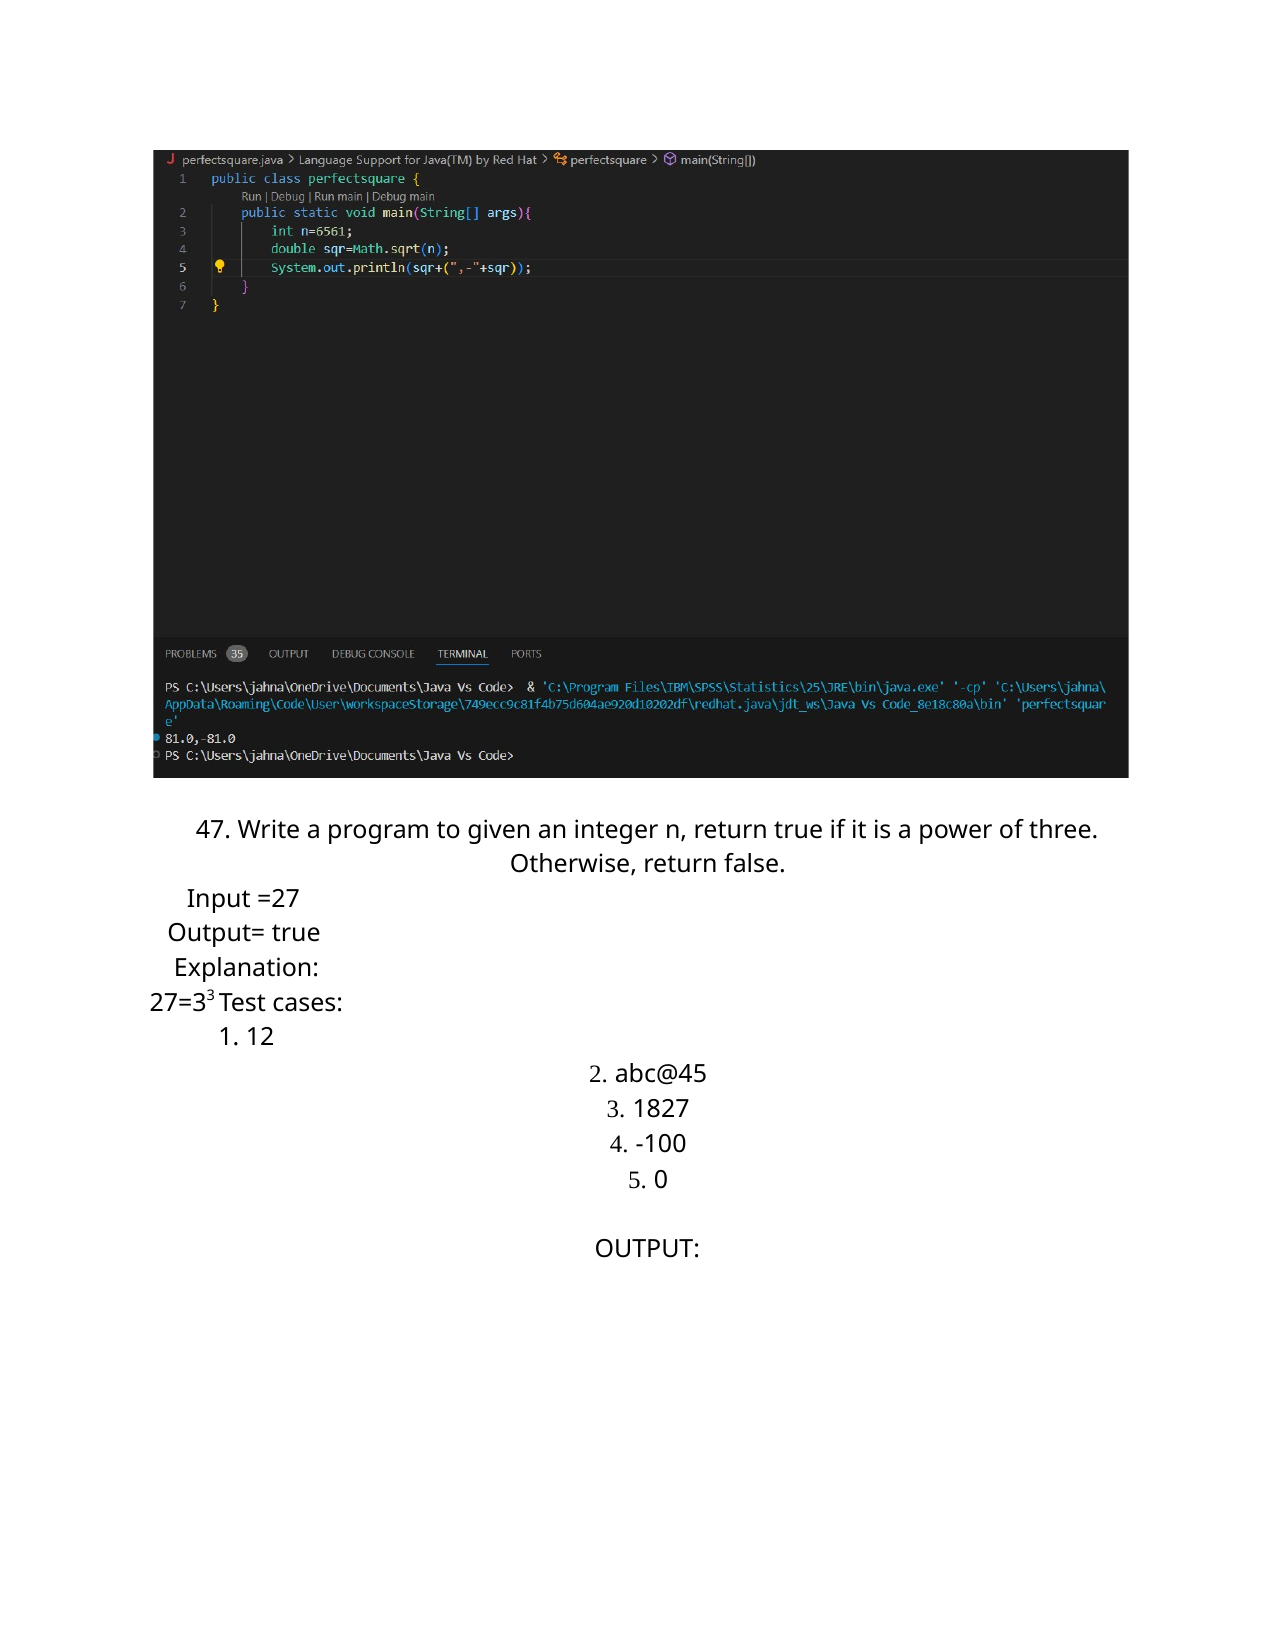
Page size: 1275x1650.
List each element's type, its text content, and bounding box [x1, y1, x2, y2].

text Input =27 Output= true [148, 881, 338, 949]
list 0 [150, 1161, 1146, 1195]
list abc@45 [150, 1055, 1146, 1089]
text OUTPUT: [148, 1231, 1146, 1265]
picture [153, 150, 1129, 778]
list -100 [150, 1126, 1146, 1160]
text Explanation: 27=33 Test cases: 1. 12 [148, 950, 344, 1052]
text 47. Write a program to given an integer n, return true if it is a power of three. Otherwise, return false. [148, 811, 1146, 879]
list 1827 [150, 1091, 1146, 1125]
